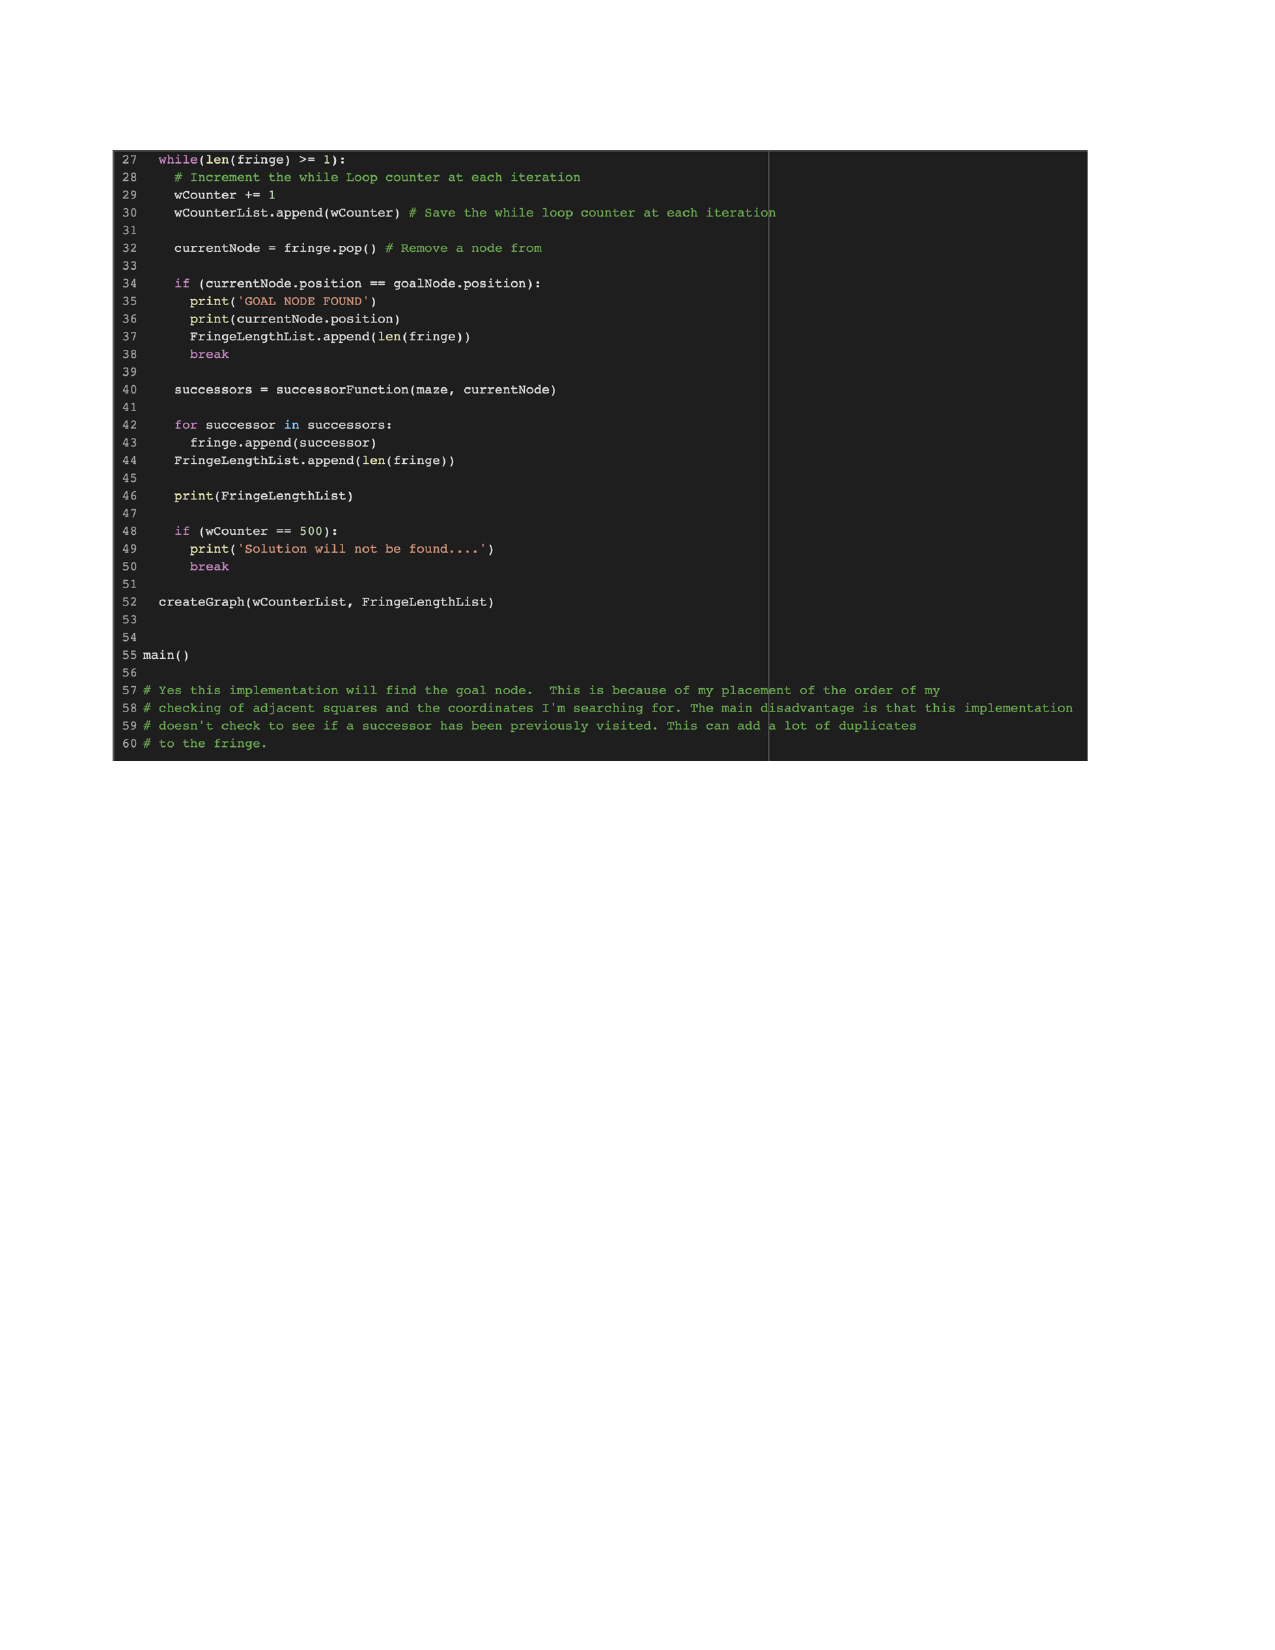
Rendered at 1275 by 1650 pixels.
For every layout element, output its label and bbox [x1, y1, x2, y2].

picture [112, 150, 1088, 761]
